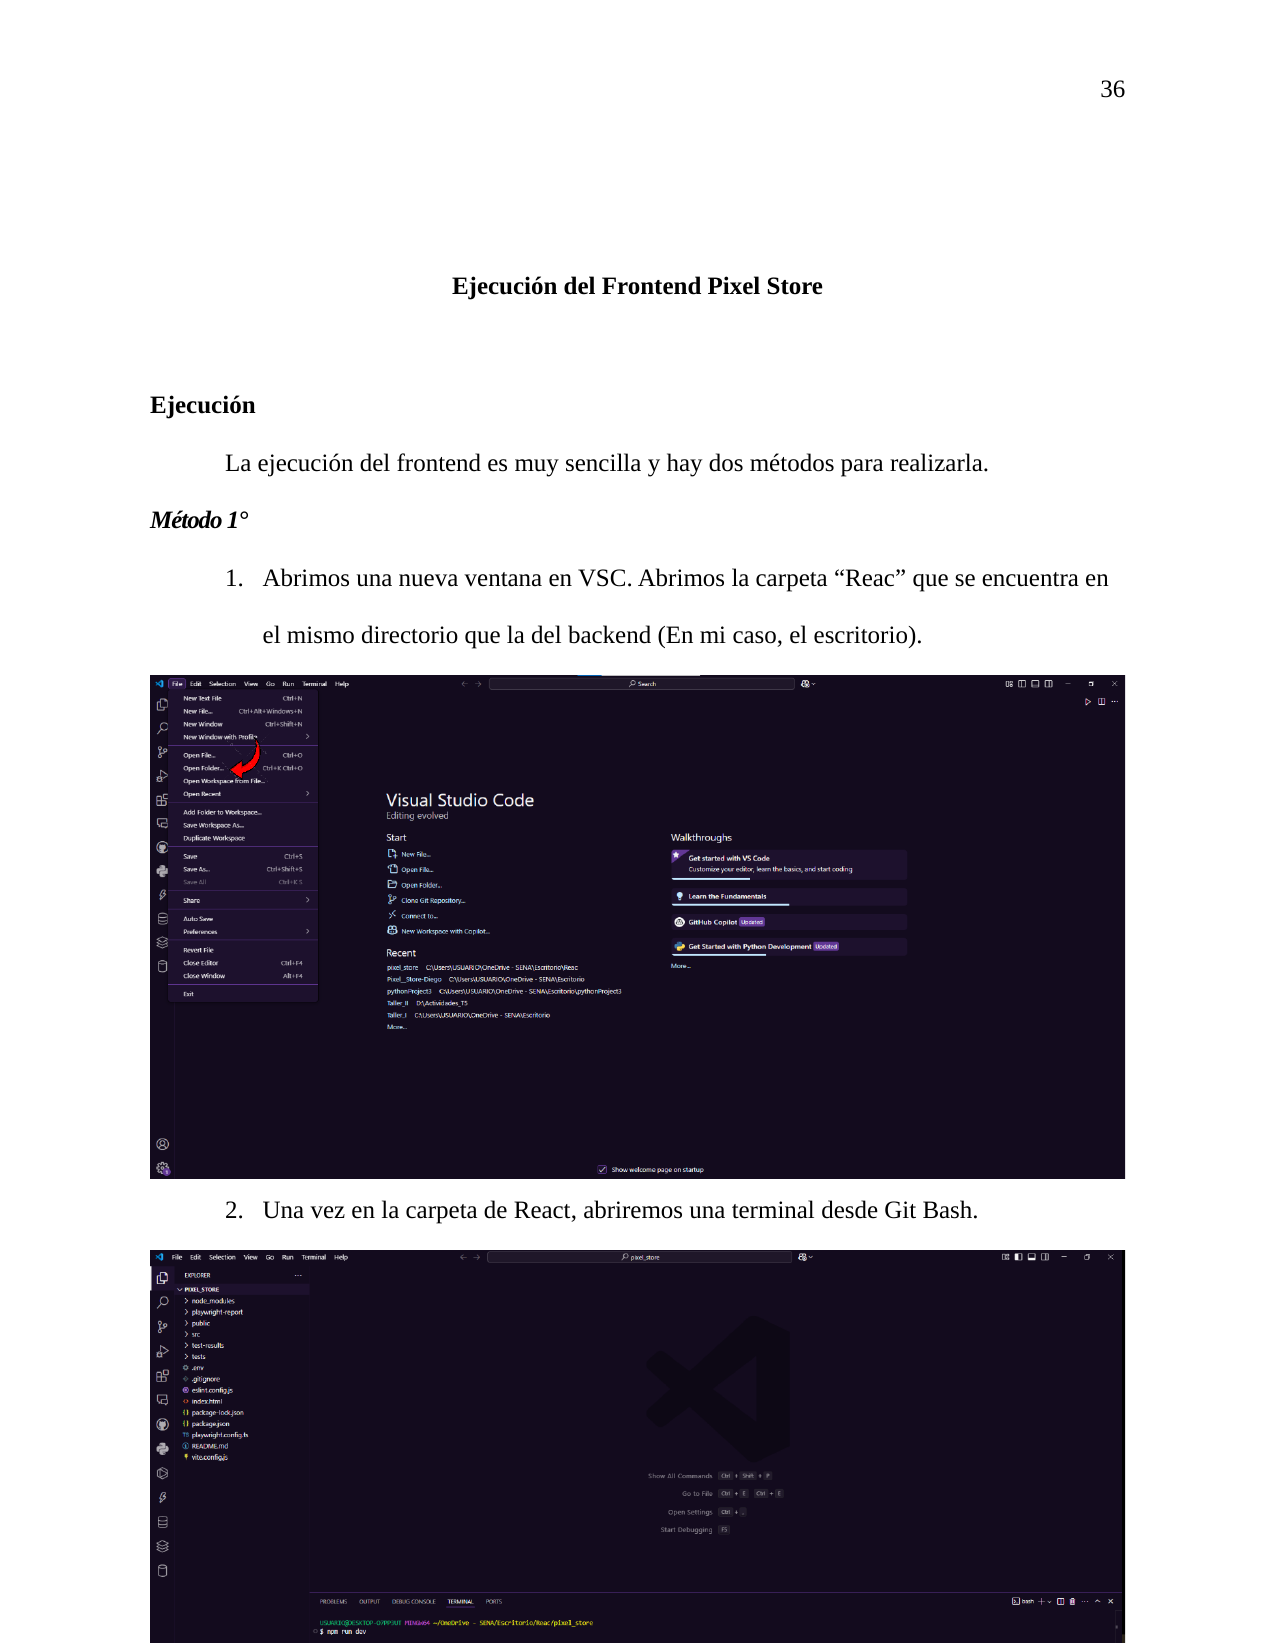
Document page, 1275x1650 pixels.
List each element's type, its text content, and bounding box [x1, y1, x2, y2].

list Una vez en la carpeta de React, abriremos una terminal desde Git Bash. [225, 1195, 1125, 1224]
title Método 1° [150, 505, 1125, 534]
subtitle Ejecución [150, 390, 1125, 419]
subtitle Ejecución del Frontend Pixel Store [150, 271, 1125, 300]
picture [150, 1250, 1125, 1643]
list Abrimos una nueva ventana en VSC. Abrimos la carpeta “Reac” que se encuentra en el mismo directorio que la del backend (En mi caso, el escritorio). [225, 563, 1125, 649]
picture [150, 675, 1125, 1179]
text La ejecución del frontend es muy sencilla y hay dos métodos para realizarla. [150, 448, 1125, 477]
